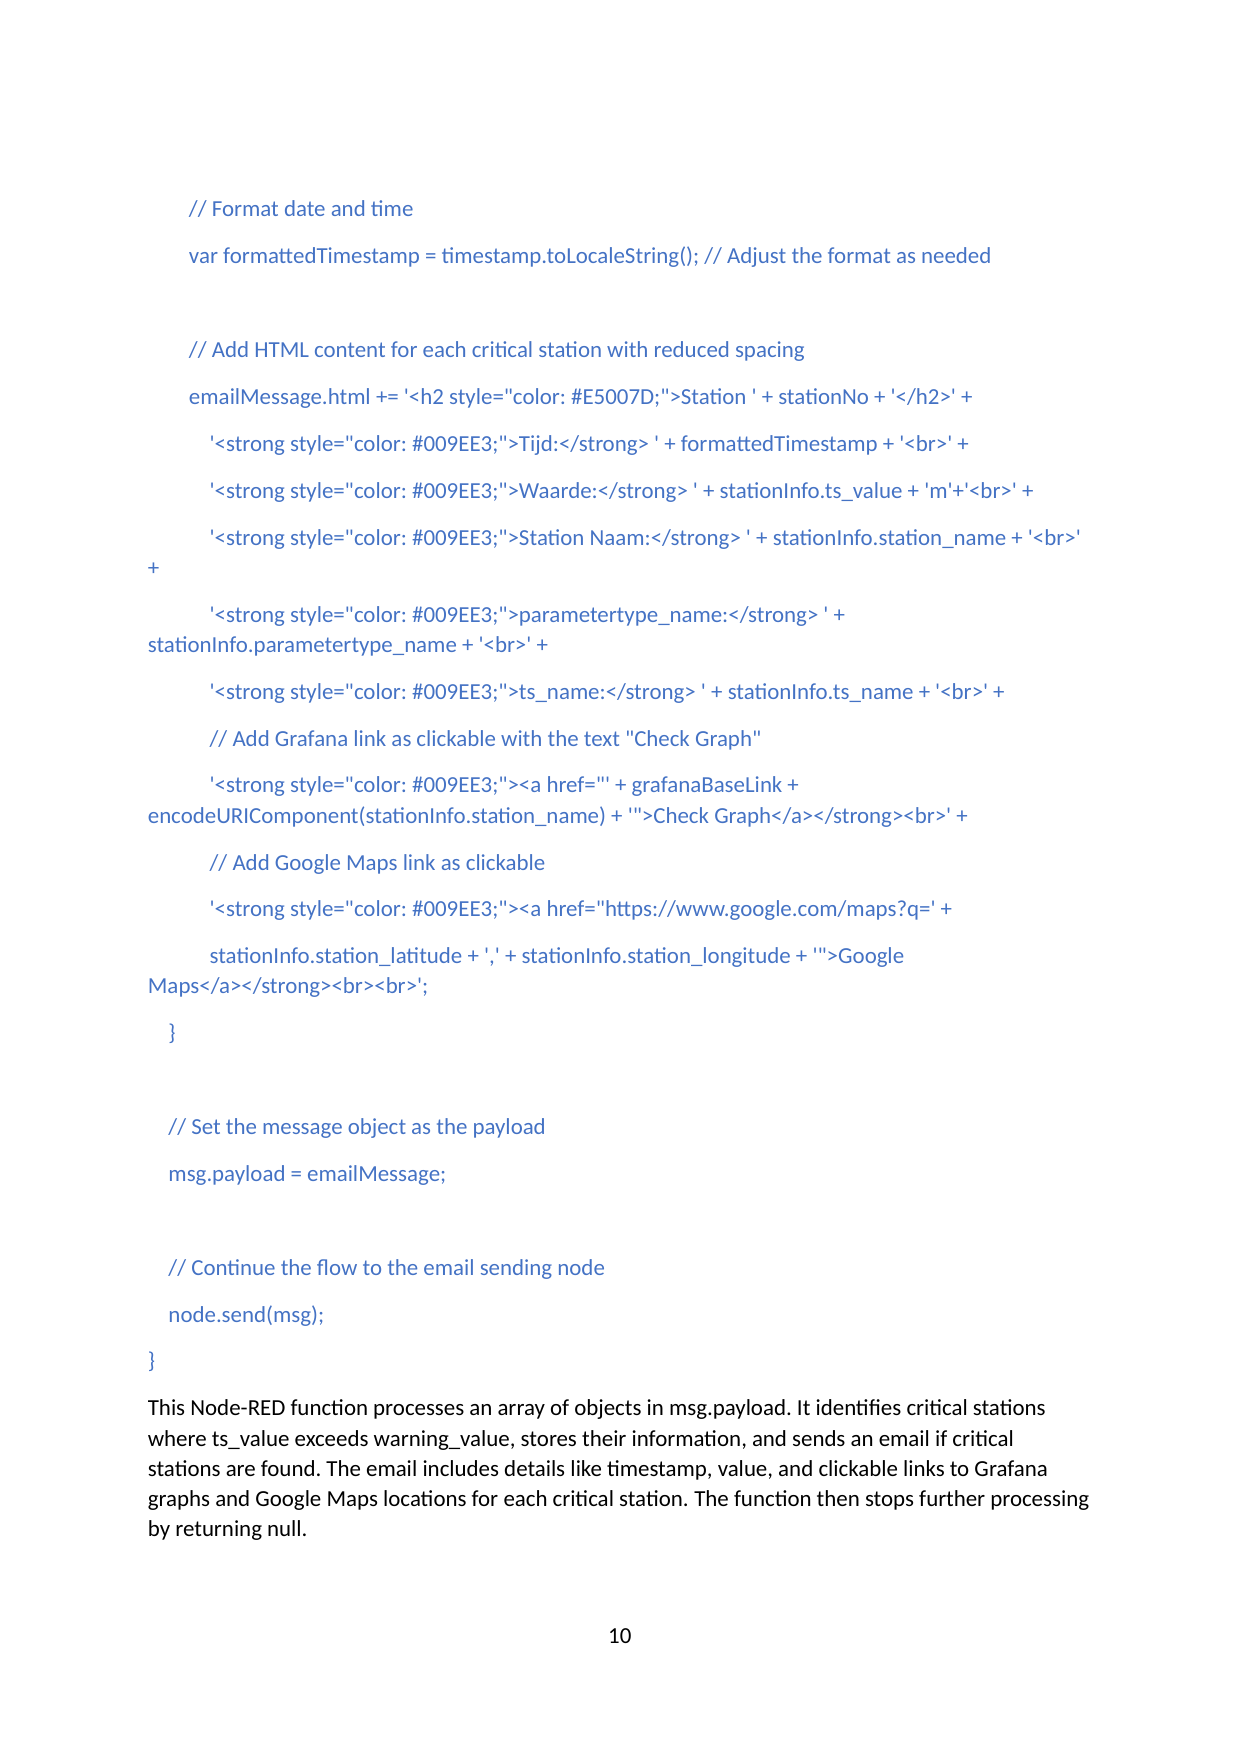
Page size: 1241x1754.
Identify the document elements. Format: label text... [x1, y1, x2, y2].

text // Format date and time [148, 194, 1093, 222]
text emailMessage.html += '<h2 style="color: #E5007D;">Station ' + stationNo + '</h2>' + [148, 382, 1093, 410]
text stationInfo.station_latitude + ',' + stationInfo.station_longitude + '">Google Maps</a></strong><br><br>'; [148, 941, 1093, 999]
text '<strong style="color: #009EE3;">Tijd:</strong> ' + formattedTimestamp + '<br>' + [148, 429, 1093, 457]
text '<strong style="color: #009EE3;"><a href="' + grafanaBaseLink + encodeURIComponent(stationInfo.station_name) + '">Check Graph</a></strong><br>' + [148, 771, 1093, 829]
text '<strong style="color: #009EE3;">ts_name:</strong> ' + stationInfo.ts_name + '<br>' + [148, 677, 1093, 705]
text } [148, 1347, 1093, 1374]
text msg.payload = emailMessage; [148, 1159, 1093, 1187]
text // Set the message object as the payload [148, 1112, 1093, 1140]
text '<strong style="color: #009EE3;">Station Naam:</strong> ' + stationInfo.station_name + '<br>' + [148, 523, 1093, 581]
text '<strong style="color: #009EE3;">parametertype_name:</strong> ' + stationInfo.parametertype_name + '<br>' + [148, 600, 1093, 658]
text This Node-RED function processes an array of objects in msg.payload. It identifies critical stations where ts_value exceeds warning_value, stores their information, and sends an email if critical stations are found. The email includes details like timestamp, value, and clickable links to Grafana graphs and Google Maps locations for each critical station. The function then stops further processing by returning null. [148, 1393, 1093, 1542]
text // Continue the flow to the email sending node [148, 1253, 1093, 1281]
text var formattedTimestamp = timestamp.toLocaleString(); // Adjust the format as needed [148, 241, 1093, 269]
text // Add HTML content for each critical station with reduced spacing [148, 335, 1093, 363]
text // Add Grafana link as clickable with the text "Check Graph" [148, 724, 1093, 752]
text // Add Google Maps link as clickable [148, 848, 1093, 876]
text '<strong style="color: #009EE3;">Waarde:</strong> ' + stationInfo.ts_value + 'm'+'<br>' + [148, 476, 1093, 504]
text } [148, 1018, 1093, 1046]
text node.send(msg); [148, 1300, 1093, 1328]
text '<strong style="color: #009EE3;"><a href="https://www.google.com/maps?q=' + [148, 894, 1093, 922]
